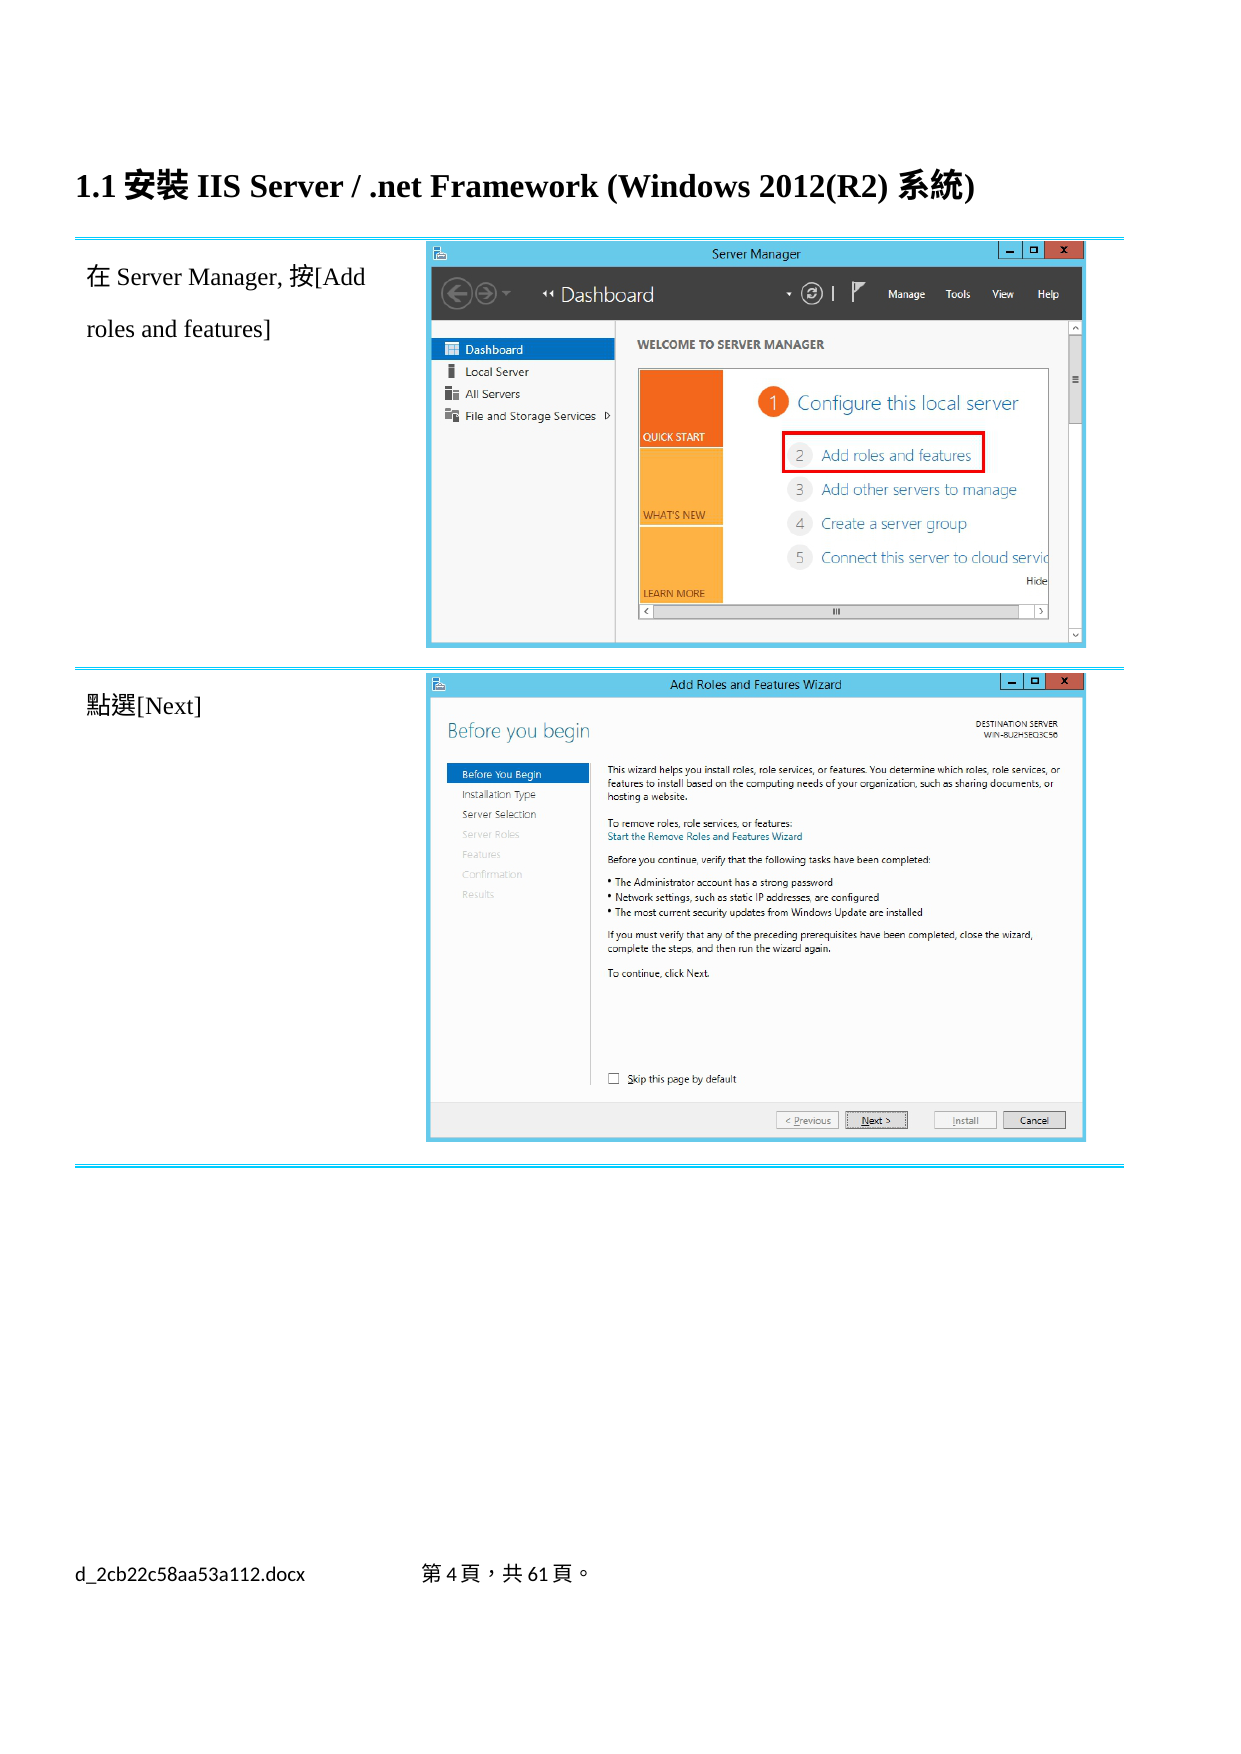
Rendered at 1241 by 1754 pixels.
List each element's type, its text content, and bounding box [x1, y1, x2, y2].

table_header 在Server Manager, 按[Add roles and features] [75, 240, 415, 667]
picture [426, 673, 1087, 1142]
text 1.1安裝IIS Server / .net Framework (Windows 2012(R2) 系統) [75, 149, 1165, 217]
picture [426, 241, 1087, 648]
table_header [415, 240, 1123, 667]
table_cell [415, 670, 1123, 1164]
table_cell 點選[Next] [75, 670, 415, 1164]
